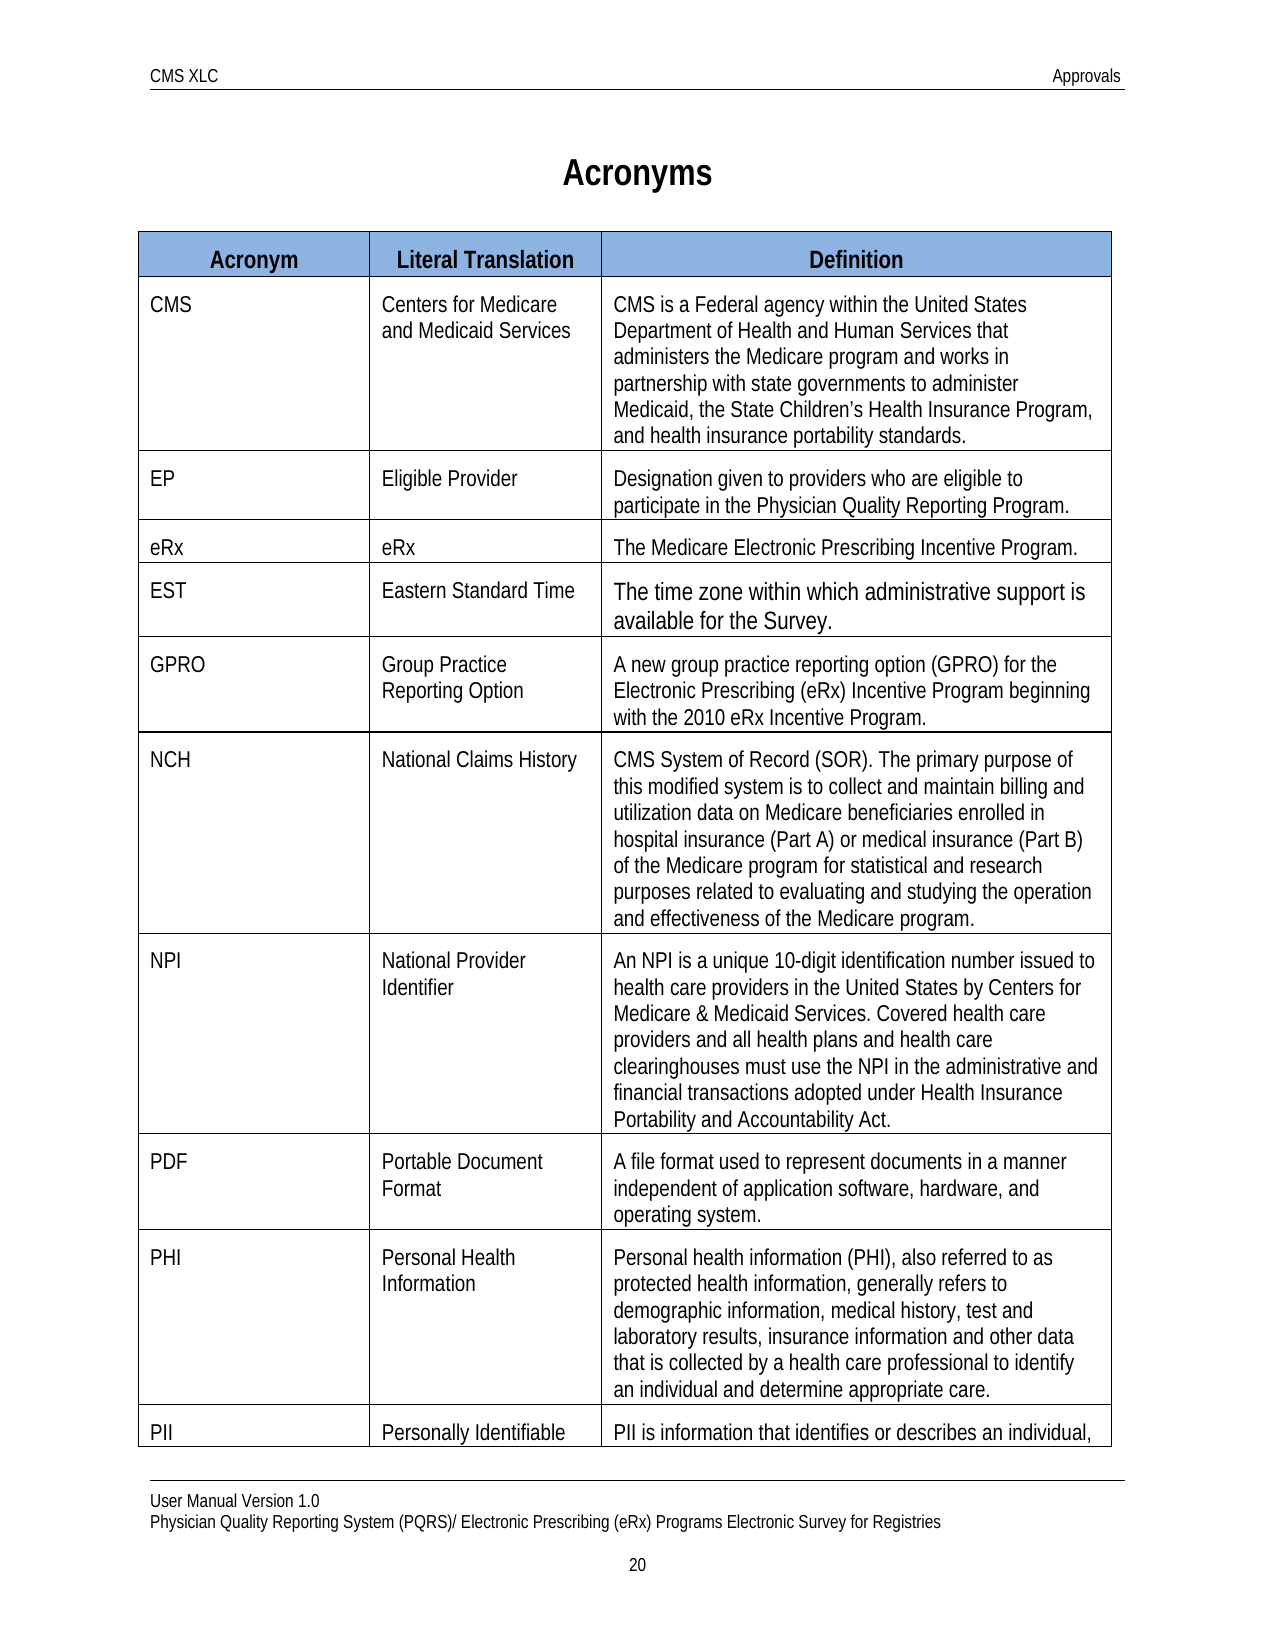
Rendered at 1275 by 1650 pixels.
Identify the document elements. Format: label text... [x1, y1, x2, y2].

subtitle Acronyms [150, 150, 1125, 193]
table_cell NPI [139, 934, 369, 1133]
table_cell PHI [139, 1230, 369, 1403]
table_cell Portable Document Format [370, 1134, 601, 1229]
table_cell NCH [139, 733, 369, 932]
table_header Definition [602, 232, 1111, 276]
table_cell GPRO [139, 637, 369, 731]
table_cell PII [139, 1405, 369, 1446]
table_cell PDF [139, 1134, 369, 1229]
table_cell National Provider Identifier [370, 934, 601, 1133]
table_header Acronym [139, 232, 369, 276]
table_cell Personal health information (PHI), also referred to as protected health information, generally refers to demographic information, medical history, test and laboratory results, insurance information and other data that is collected by a health care professional to identify an individual and determine appropriate care. [602, 1230, 1111, 1403]
table_cell Centers for Medicare and Medicaid Services [370, 277, 601, 450]
table_cell eRx [139, 520, 369, 562]
table_cell National Claims History [370, 733, 601, 932]
table_header Literal Translation [370, 232, 601, 276]
table_cell eRx [370, 520, 601, 562]
table_cell CMS System of Record (SOR). The primary purpose of this modified system is to collect and maintain billing and utilization data on Medicare beneficiaries enrolled in hospital insurance (Part A) or medical insurance (Part B) of the Medicare program for statistical and research purposes related to evaluating and studying the operation and effectiveness of the Medicare program. [602, 733, 1111, 932]
table_cell CMS [139, 277, 369, 450]
table_cell A new group practice reporting option (GPRO) for the Electronic Prescribing (eRx) Incentive Program beginning with the 2010 eRx Incentive Program. [602, 637, 1111, 731]
table_cell A file format used to represent documents in a manner independent of application software, hardware, and operating system. [602, 1134, 1111, 1229]
table_cell EST [139, 563, 369, 636]
table_cell Eastern Standard Time [370, 563, 601, 636]
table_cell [370, 1405, 601, 1446]
table_cell CMS is a Federal agency within the United States Department of Health and Human Services that administers the Medicare program and works in partnership with state governments to administer Medicaid, the State Children’s Health Insurance Program, and health insurance portability standards. [602, 277, 1111, 450]
table_cell EP [139, 451, 369, 519]
table_cell The time zone within which administrative support is available for the Survey. [602, 563, 1111, 636]
table_cell The Medicare Electronic Prescribing Incentive Program. [602, 520, 1111, 562]
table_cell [602, 1405, 1111, 1446]
table_cell Eligible Provider [370, 451, 601, 519]
table_cell Group Practice Reporting Option [370, 637, 601, 731]
table_cell Personal Health Information [370, 1230, 601, 1403]
table_cell Designation given to providers who are eligible to participate in the Physician Quality Reporting Program. [602, 451, 1111, 519]
table_cell An NPI is a unique 10-digit identification number issued to health care providers in the United States by Centers for Medicare & Medicaid Services. Covered health care providers and all health plans and health care clearinghouses must use the NPI in the administrative and financial transactions adopted under Health Insurance Portability and Accountability Act. [602, 934, 1111, 1133]
